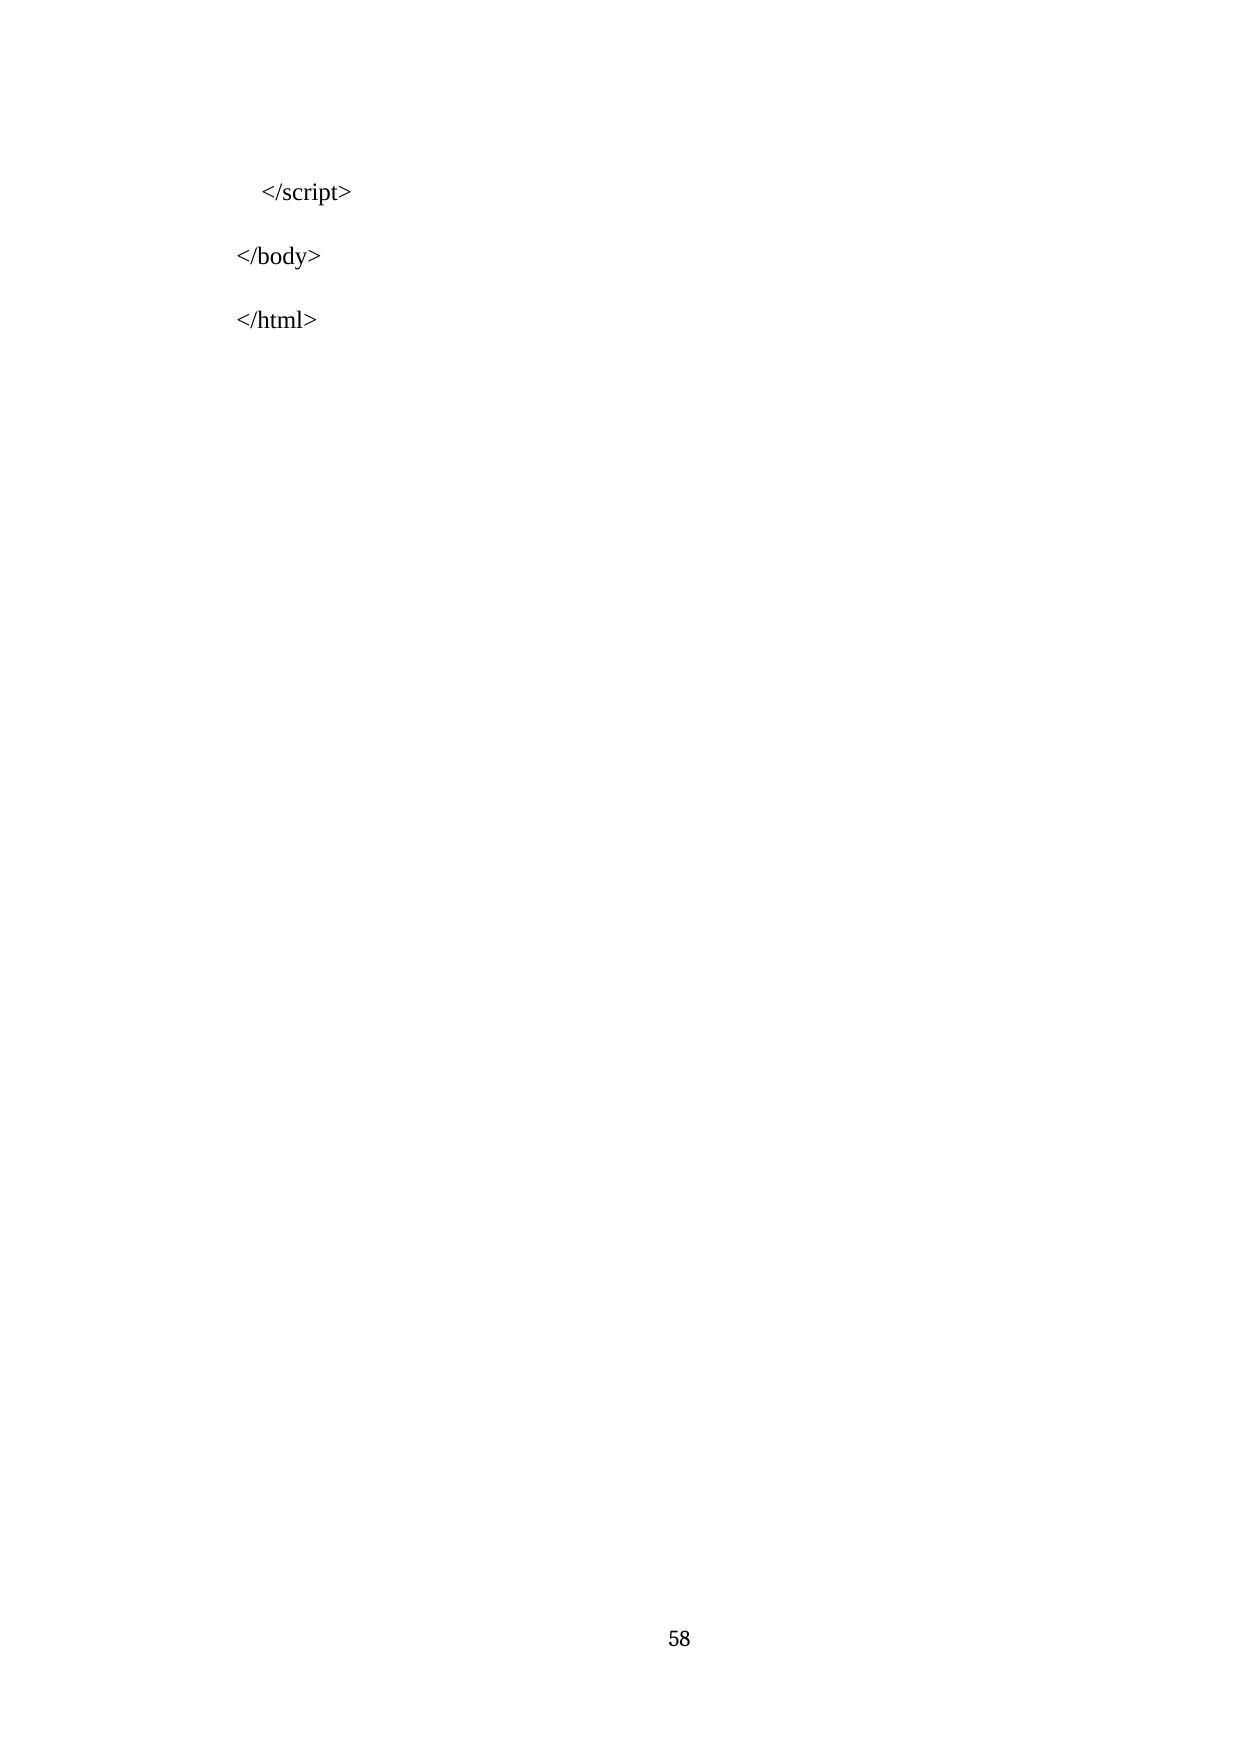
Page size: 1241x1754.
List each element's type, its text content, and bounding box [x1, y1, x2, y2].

text </html> [236, 305, 1122, 334]
text </body> [236, 241, 1122, 270]
text </script> [236, 177, 1122, 206]
